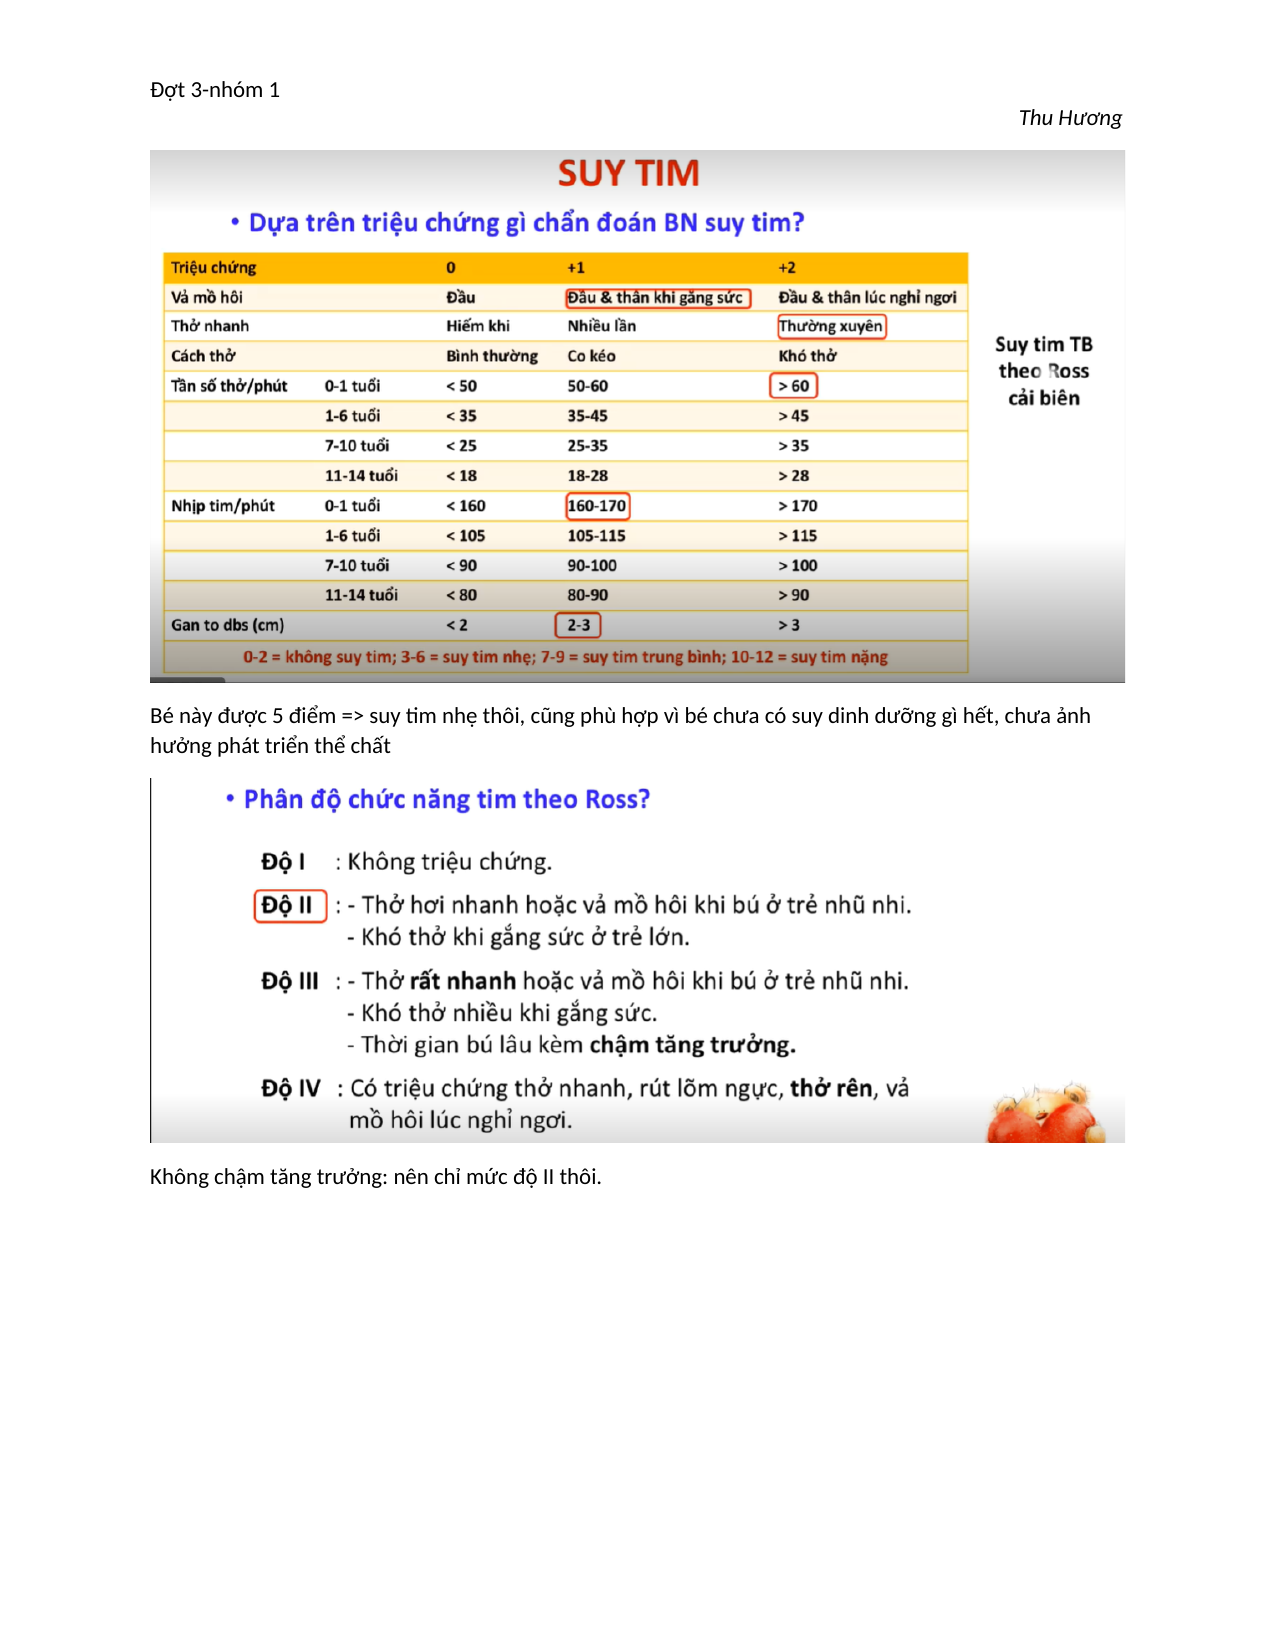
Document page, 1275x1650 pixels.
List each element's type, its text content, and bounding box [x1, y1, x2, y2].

picture [150, 778, 1125, 1143]
text Không chậm tăng trưởng: nên chỉ mức độ II thôi. [150, 1162, 1125, 1190]
picture [150, 150, 1125, 683]
text Bé này được 5 điểm => suy tim nhẹ thôi, cũng phù hợp vì bé chưa có suy dinh dưỡng gì hết, chưa ảnh hưởng phát triển thể chất [150, 701, 1125, 759]
